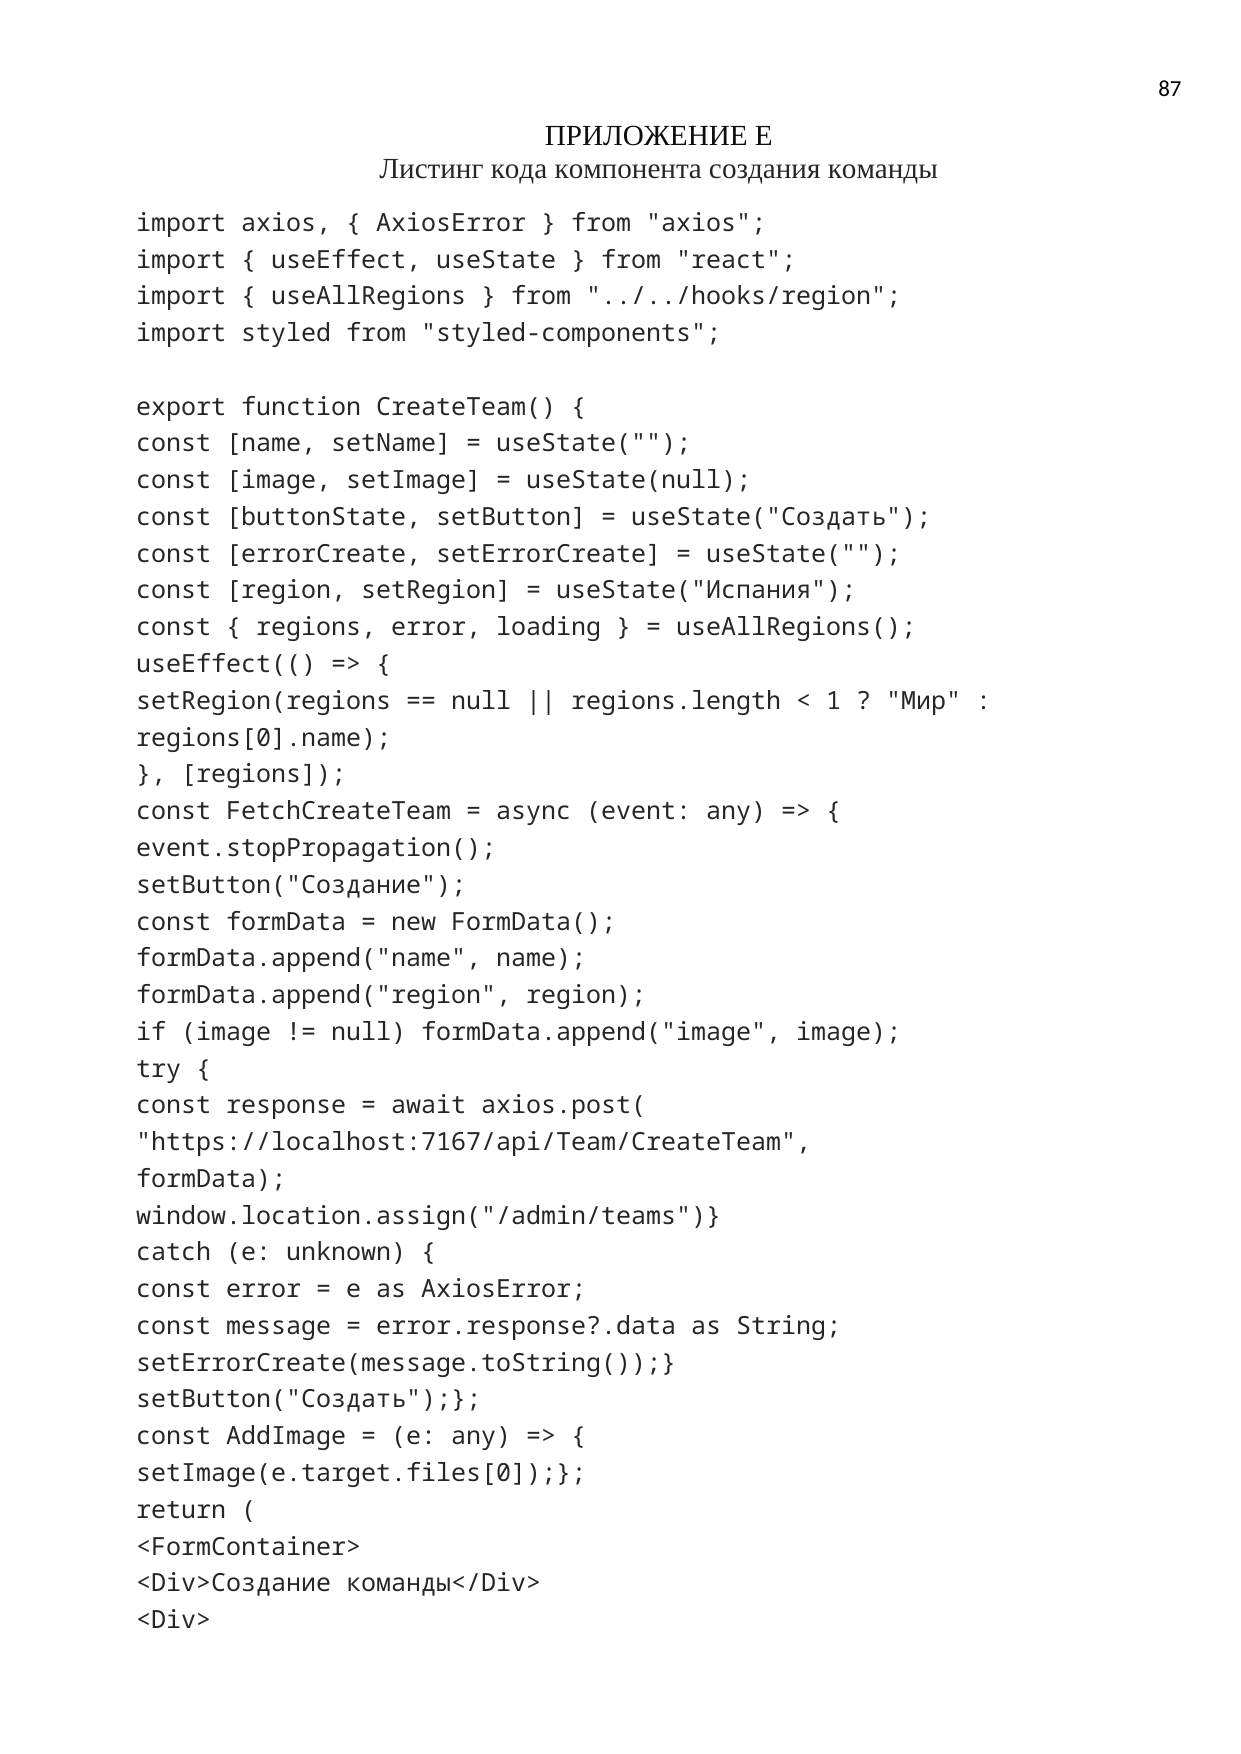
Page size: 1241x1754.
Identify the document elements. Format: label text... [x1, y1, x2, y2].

text const [buttonState, setButton] = useState("Создать"); [136, 499, 1181, 533]
text setImage(e.target.files[0]);}; [136, 1455, 1181, 1489]
text }, [regions]); [136, 756, 1181, 790]
text Листинг кода компонента создания команды [136, 152, 1181, 185]
text setRegion(regions == null || regions.length < 1 ? "Мир" : regions[0].name); [136, 682, 1181, 753]
text const [region, setRegion] = useState("Испания"); [136, 572, 1181, 606]
text export function CreateTeam() { [136, 388, 1181, 422]
text <Div>Создание команды</Div> [136, 1565, 1181, 1599]
text const message = error.response?.data as String; [136, 1308, 1181, 1342]
text <FormContainer> [136, 1528, 1181, 1562]
text formData.append("region", region); [136, 977, 1181, 1011]
text window.location.assign("/admin/teams")} [136, 1197, 1181, 1231]
text setErrorCreate(message.toString());} [136, 1344, 1181, 1378]
text const response = await axios.post( [136, 1087, 1181, 1121]
text const [errorCreate, setErrorCreate] = useState(""); [136, 535, 1181, 569]
text const { regions, error, loading } = useAllRegions(); [136, 609, 1181, 643]
text const [image, setImage] = useState(null); [136, 462, 1181, 496]
text const error = e as AxiosError; [136, 1271, 1181, 1305]
text const FetchCreateTeam = async (event: any) => { [136, 793, 1181, 827]
text const AddImage = (e: any) => { [136, 1418, 1181, 1452]
text catch (e: unknown) { [136, 1234, 1181, 1268]
text <Div> [136, 1602, 1181, 1636]
text try { [136, 1050, 1181, 1084]
text setButton("Создание"); [136, 866, 1181, 900]
text formData.append("name", name); [136, 940, 1181, 974]
text if (image != null) formData.append("image", image); [136, 1013, 1181, 1047]
text const [name, setName] = useState(""); [136, 425, 1181, 459]
text import styled from "styled-components"; [136, 315, 1181, 349]
text import { useEffect, useState } from "react"; [136, 241, 1181, 275]
text useEffect(() => { [136, 646, 1181, 680]
text import { useAllRegions } from "../../hooks/region"; [136, 278, 1181, 312]
text "https://localhost:7167/api/Team/CreateTeam", [136, 1124, 1181, 1158]
text setButton("Создать");}; [136, 1381, 1181, 1415]
text ПРИЛОЖЕНИЕ Е [136, 118, 1181, 152]
text const formData = new FormData(); [136, 903, 1181, 937]
text formData); [136, 1161, 1181, 1194]
text return ( [136, 1491, 1181, 1526]
text import axios, { AxiosError } from "axios"; [136, 204, 1181, 238]
text event.stopPropagation(); [136, 829, 1181, 864]
